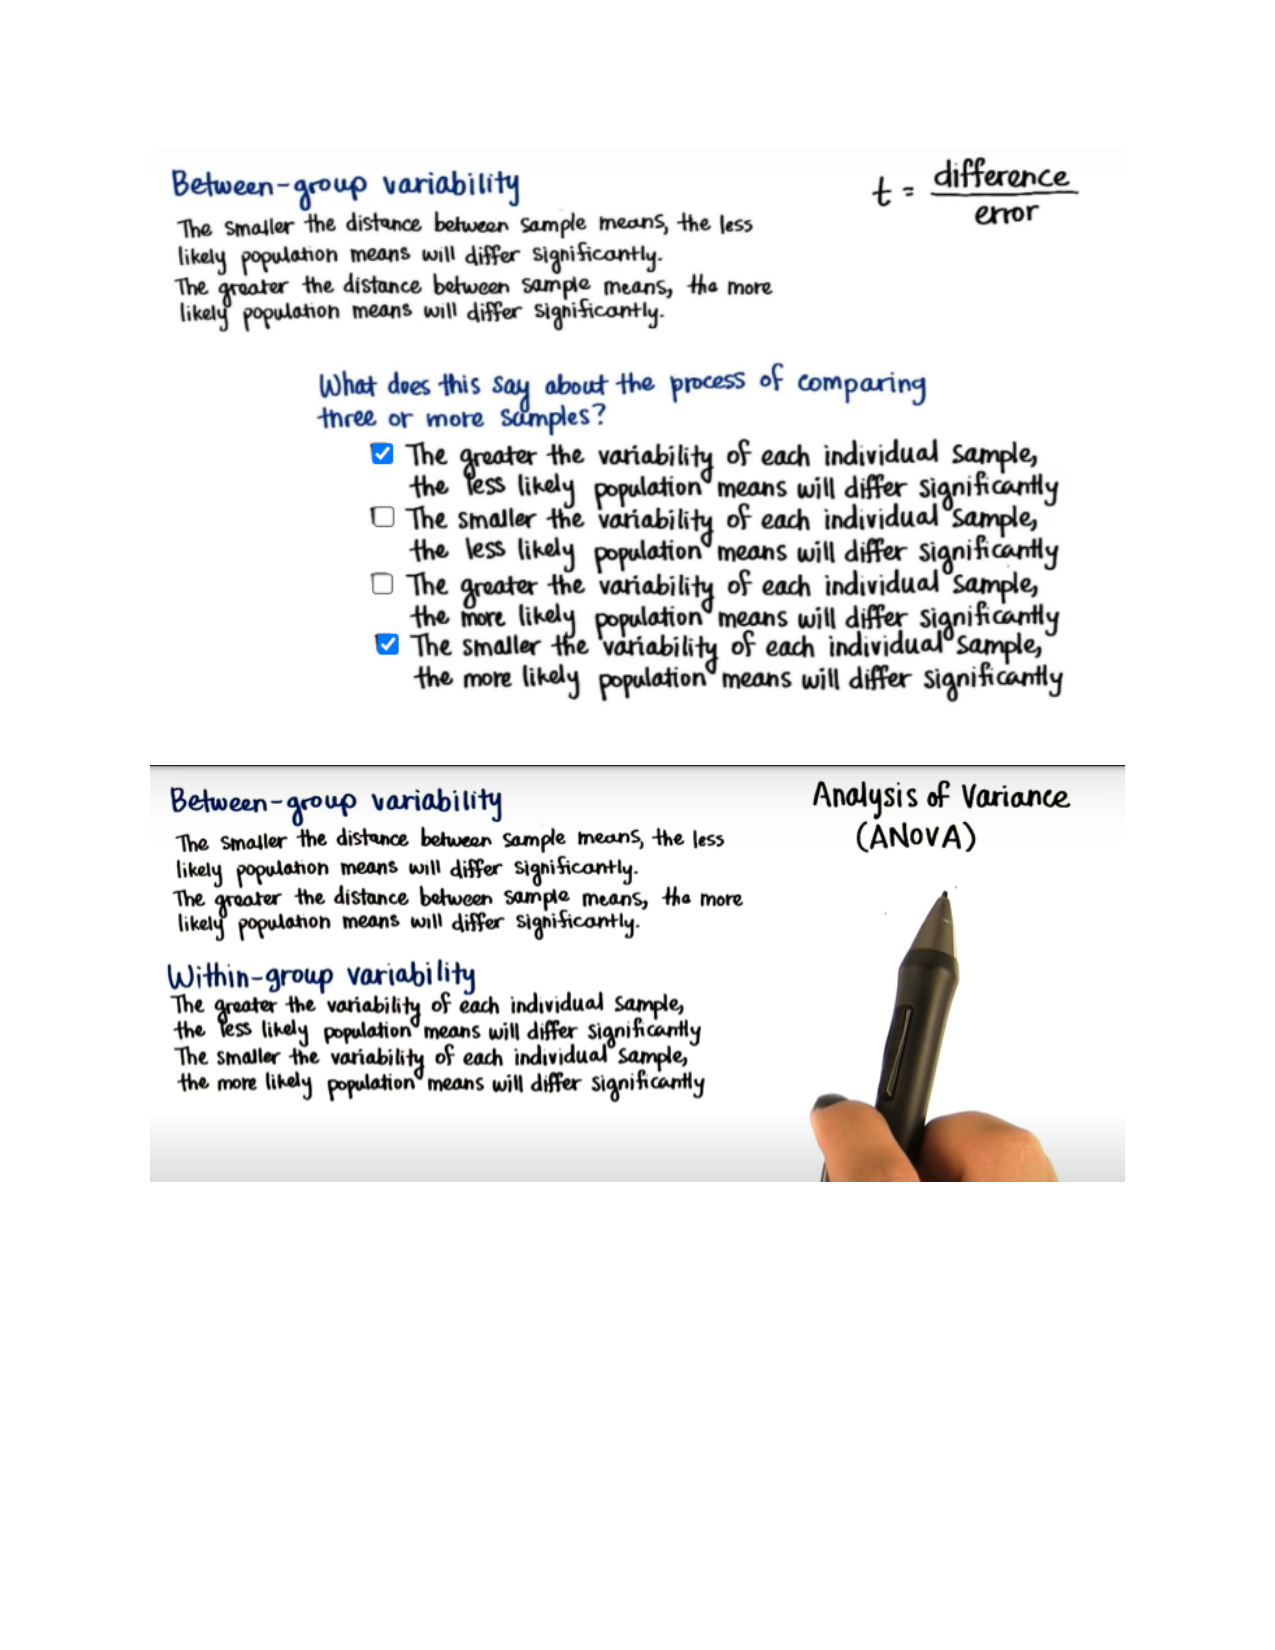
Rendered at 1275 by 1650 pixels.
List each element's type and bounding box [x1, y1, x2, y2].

picture [150, 150, 1125, 732]
picture [150, 765, 1125, 1182]
